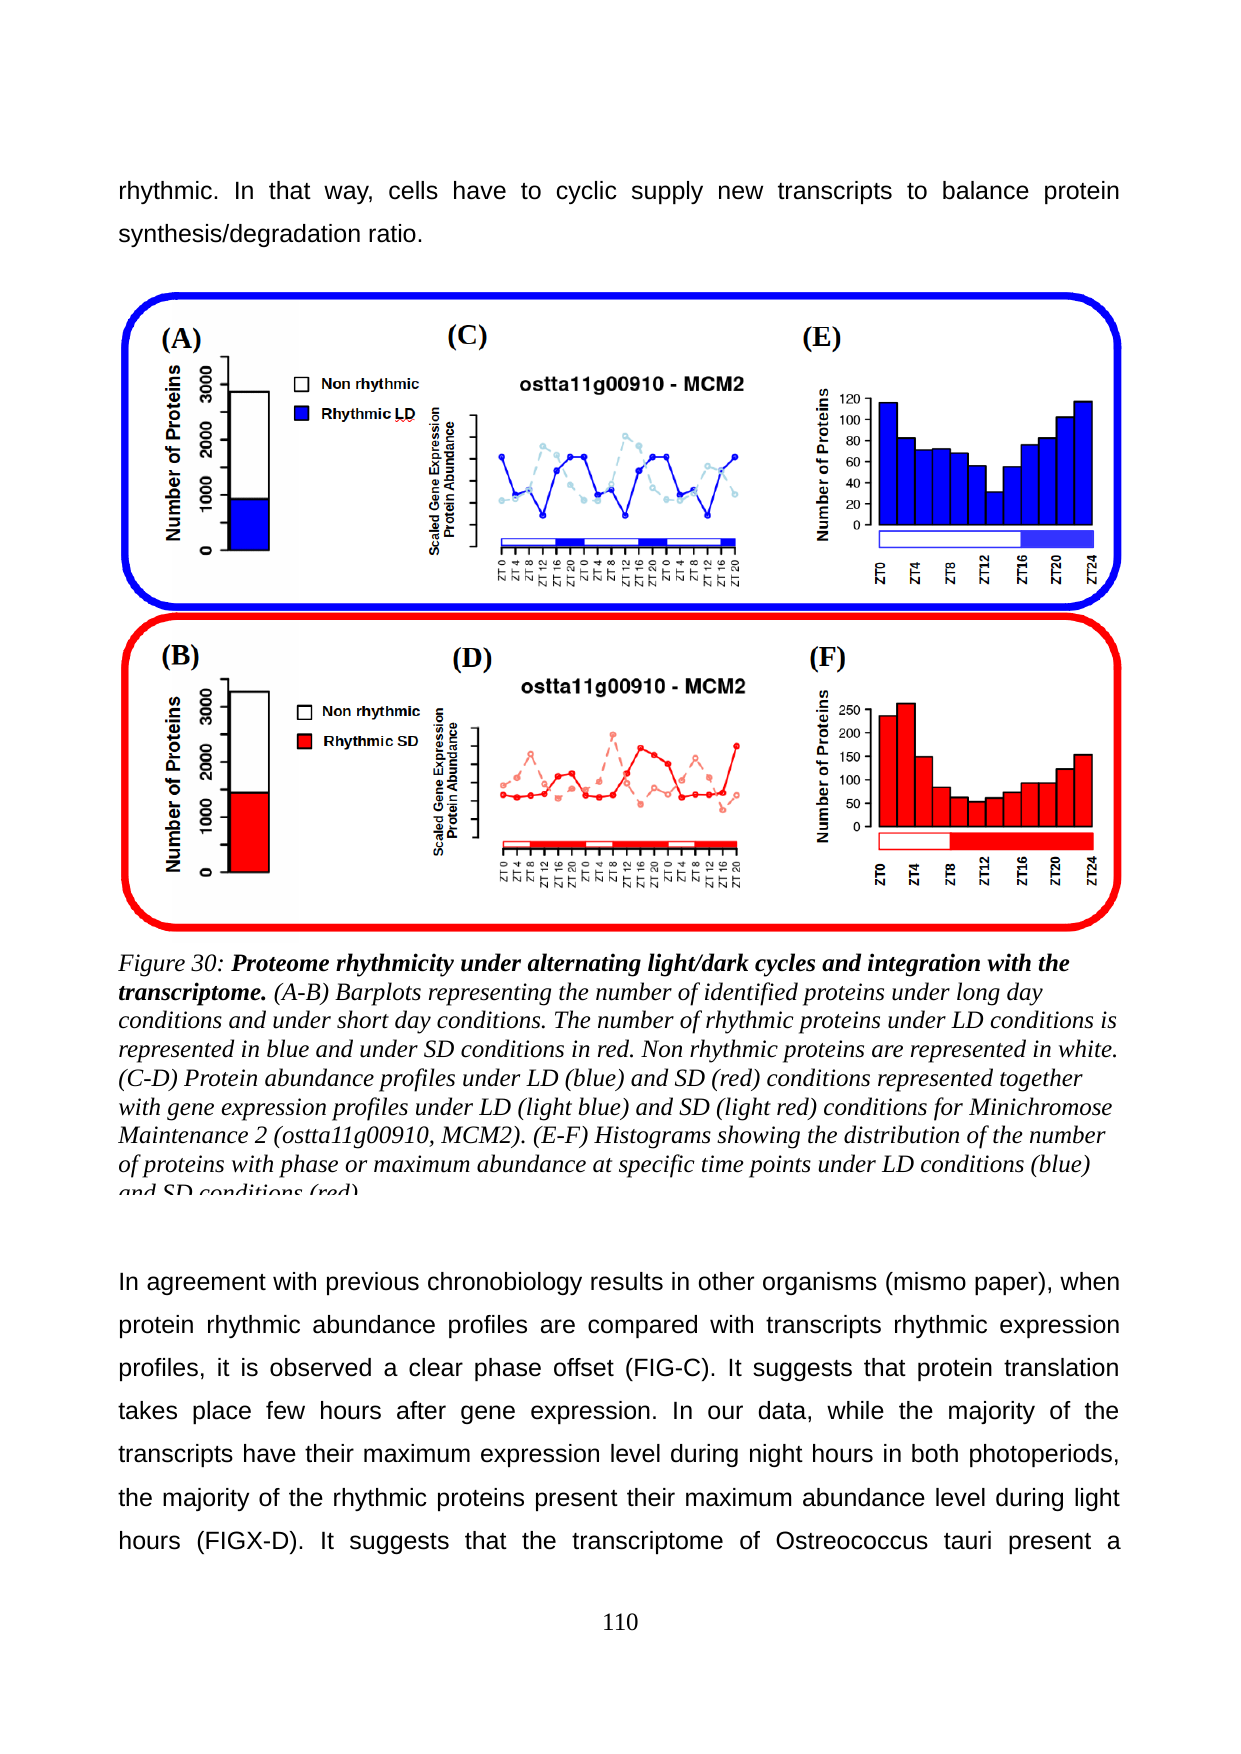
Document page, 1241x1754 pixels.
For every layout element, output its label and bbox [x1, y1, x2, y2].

picture [118, 289, 1122, 948]
text [118, 1267, 1122, 1554]
text [118, 176, 1122, 248]
